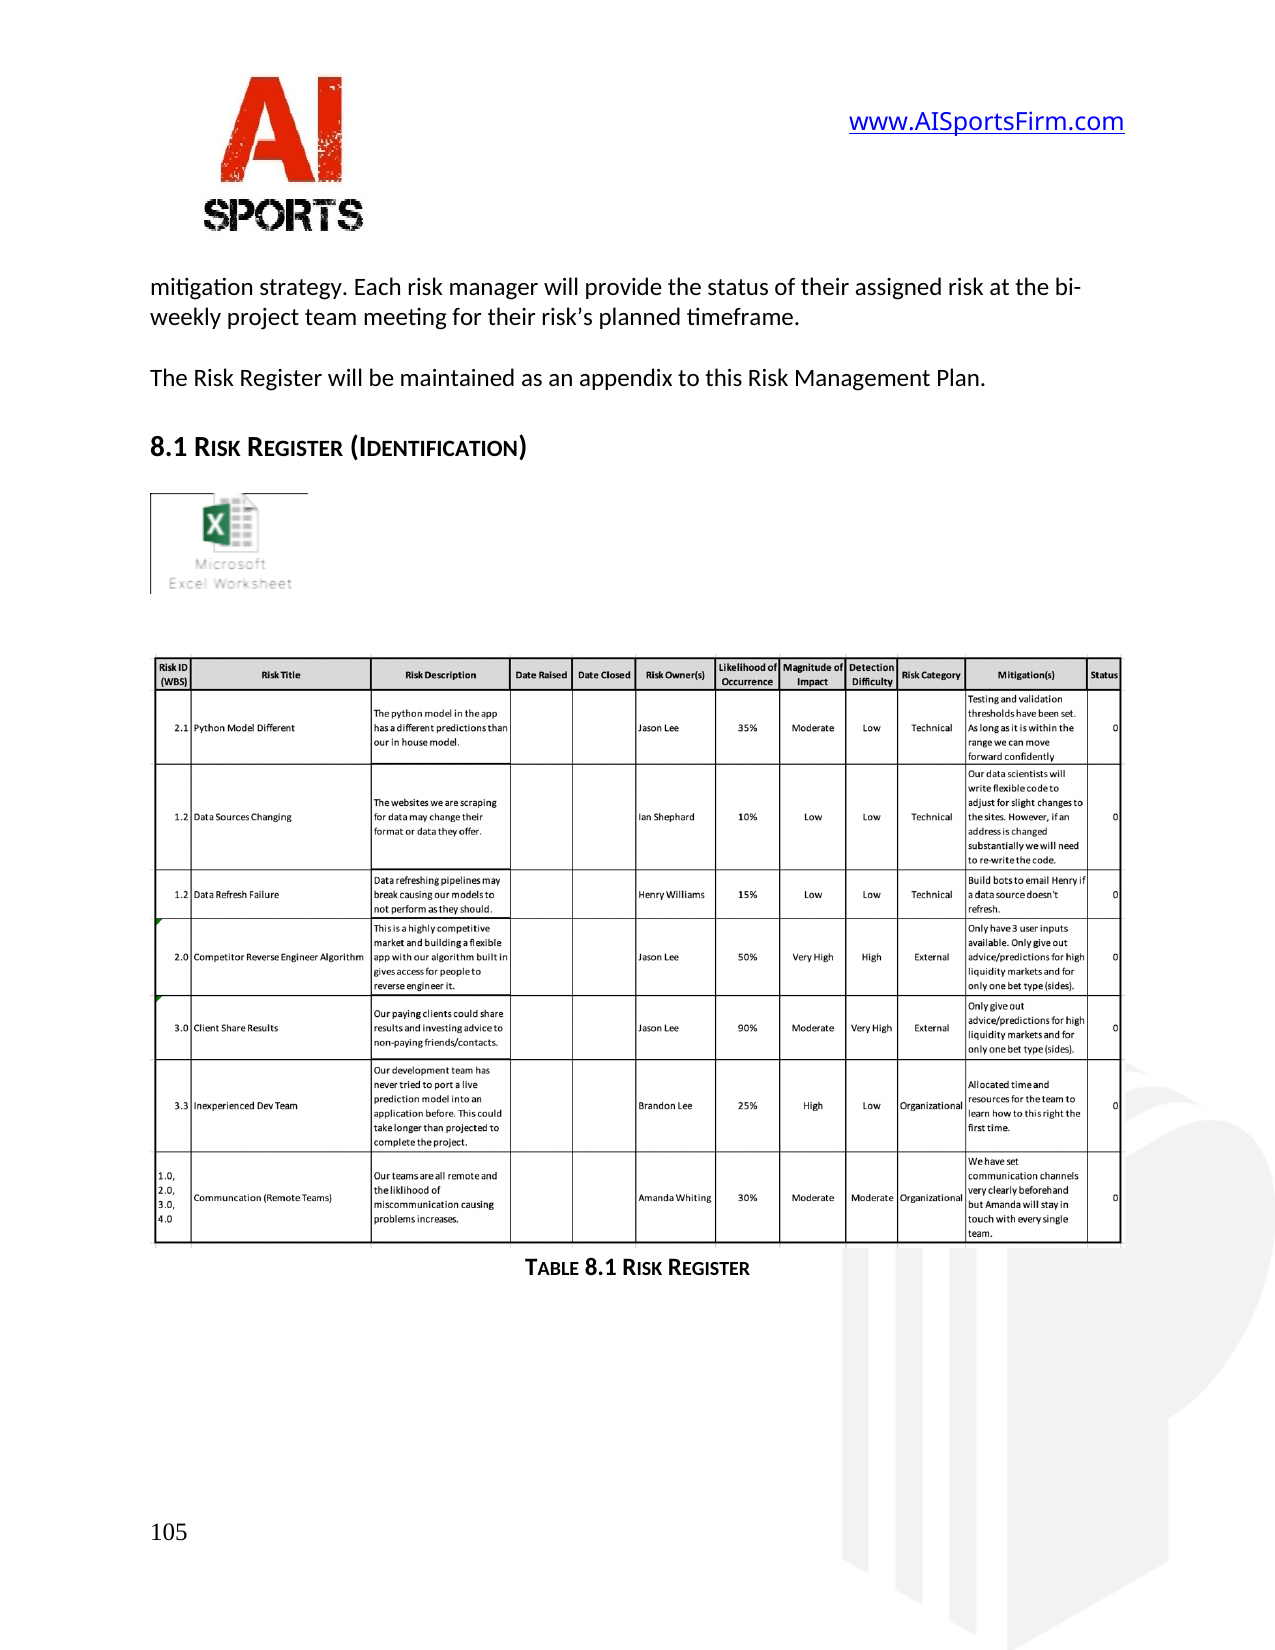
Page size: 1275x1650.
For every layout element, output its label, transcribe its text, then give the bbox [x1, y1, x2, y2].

subtitle 8.1 Risk Register (Identification) [150, 428, 1125, 463]
picture [28, 0, 552, 388]
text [150, 271, 1125, 332]
text The Risk Register will be maintained as an appendix to this Risk Management Plan. [150, 362, 1125, 393]
subtitle Table 8.1 Risk Register [150, 1251, 1125, 1282]
picture [150, 654, 1275, 1650]
